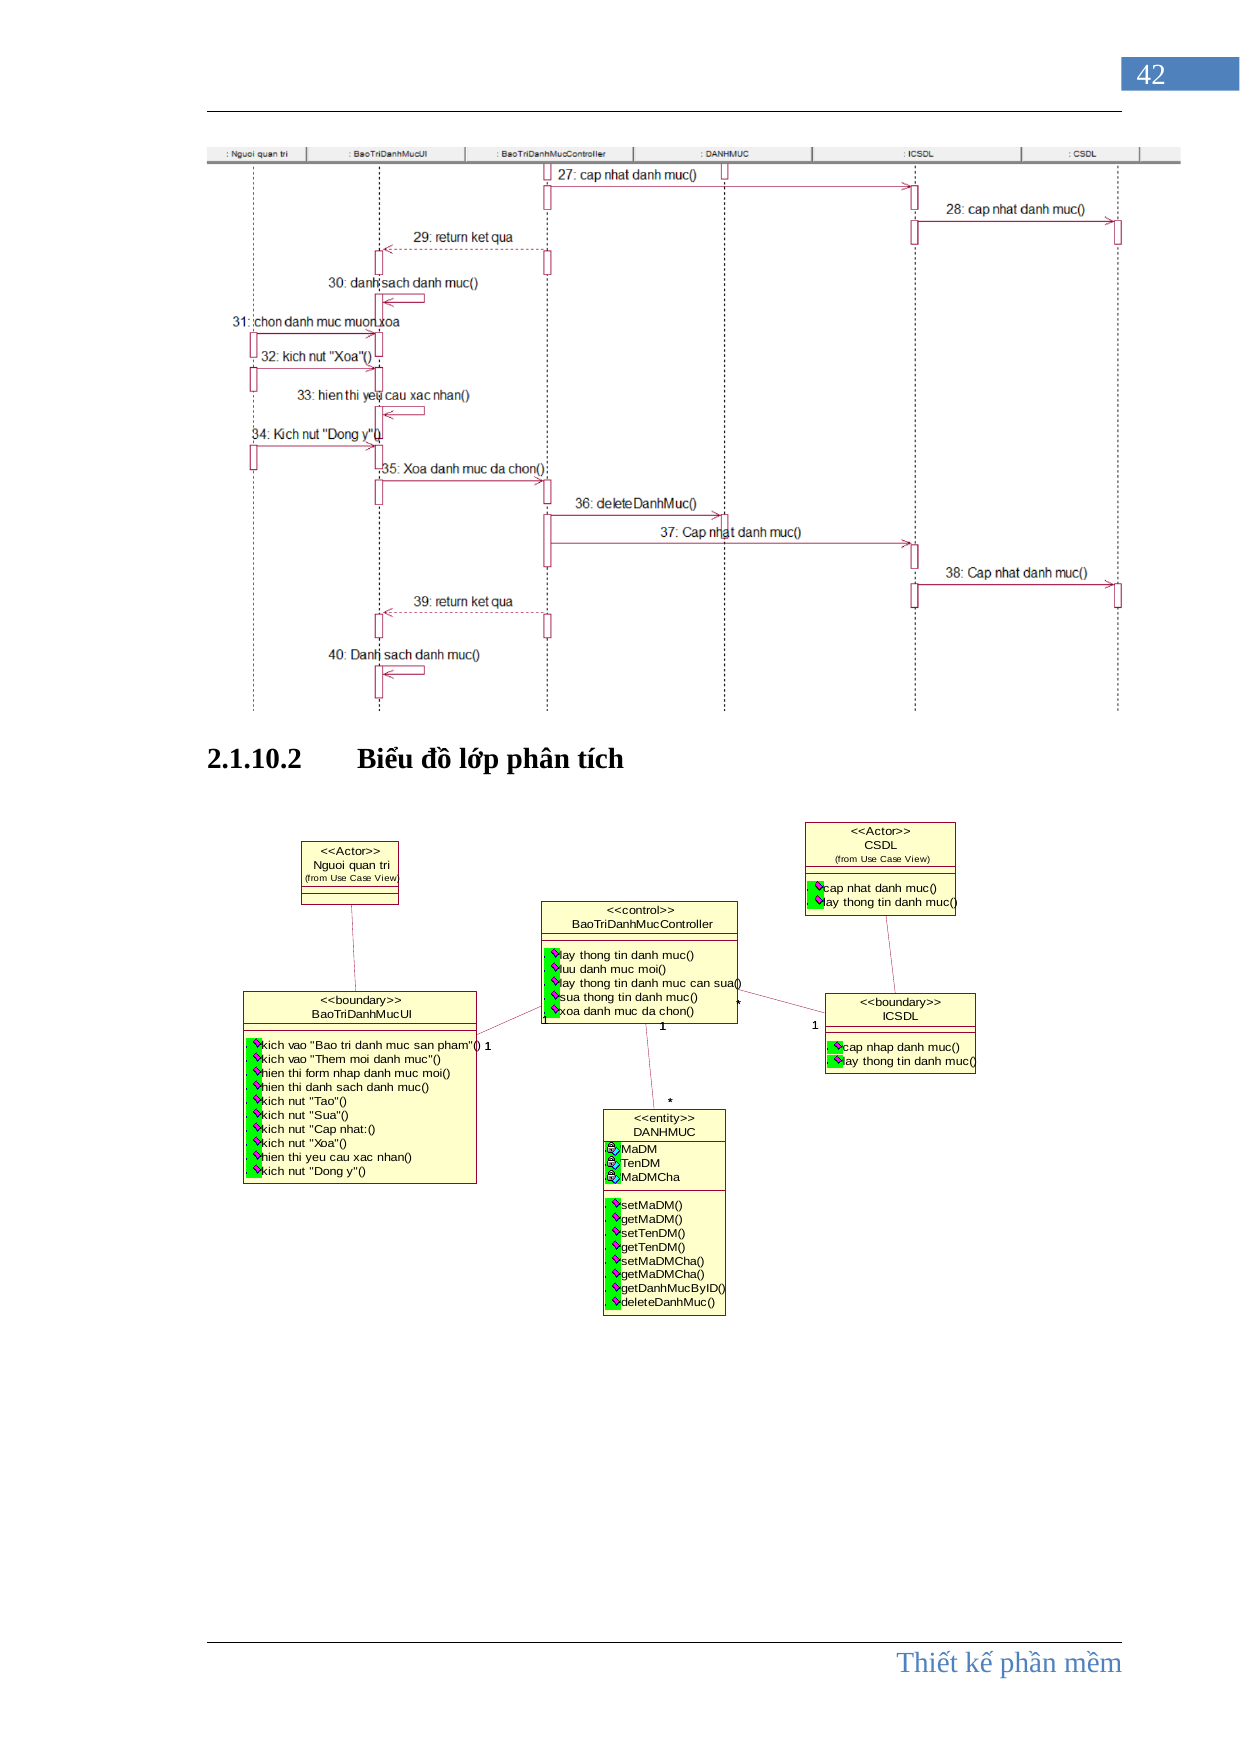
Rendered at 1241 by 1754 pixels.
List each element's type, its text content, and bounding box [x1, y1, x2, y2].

picture [206, 147, 1181, 711]
subtitle Biểu đồ lớp phân tích [207, 741, 1122, 774]
